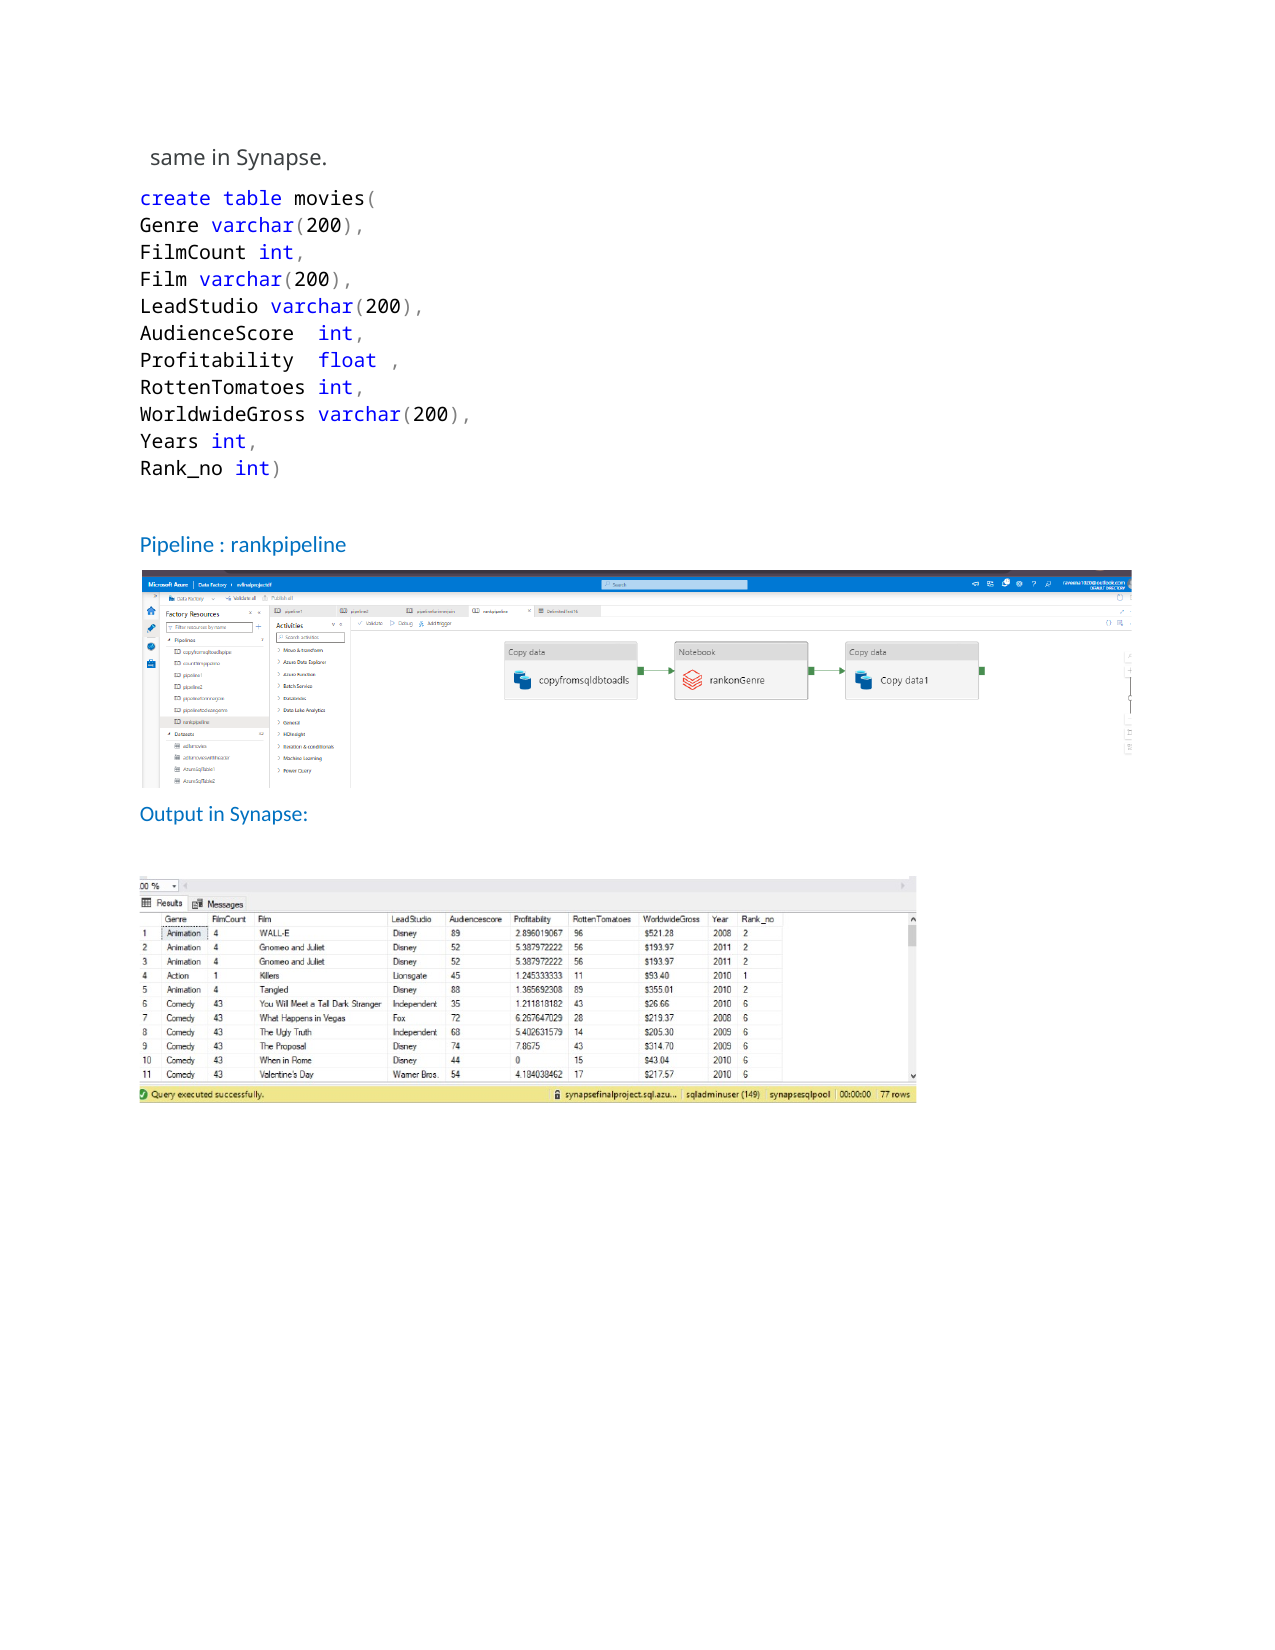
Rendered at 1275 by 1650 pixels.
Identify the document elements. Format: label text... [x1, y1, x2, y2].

picture [142, 570, 1132, 788]
text FilmCount int, [139, 238, 1135, 265]
text Rank_no int) [139, 454, 1135, 481]
text Years int, [139, 427, 1135, 454]
picture [139, 876, 917, 1103]
text Profitability float , [139, 346, 1135, 373]
text Output in Synapse: [139, 800, 1135, 826]
text Film varchar(200), [139, 265, 1135, 292]
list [150, 142, 1095, 171]
text WorldwideGross varchar(200), [139, 400, 1135, 427]
text create table movies( [139, 184, 1135, 211]
text AudienceScore int, [139, 319, 1135, 346]
text LeadStudio varchar(200), [139, 292, 1135, 319]
text RottenTomatoes int, [139, 373, 1135, 400]
text Pipeline : rankpipeline [139, 531, 1135, 559]
text Genre varchar(200), [139, 211, 1135, 238]
